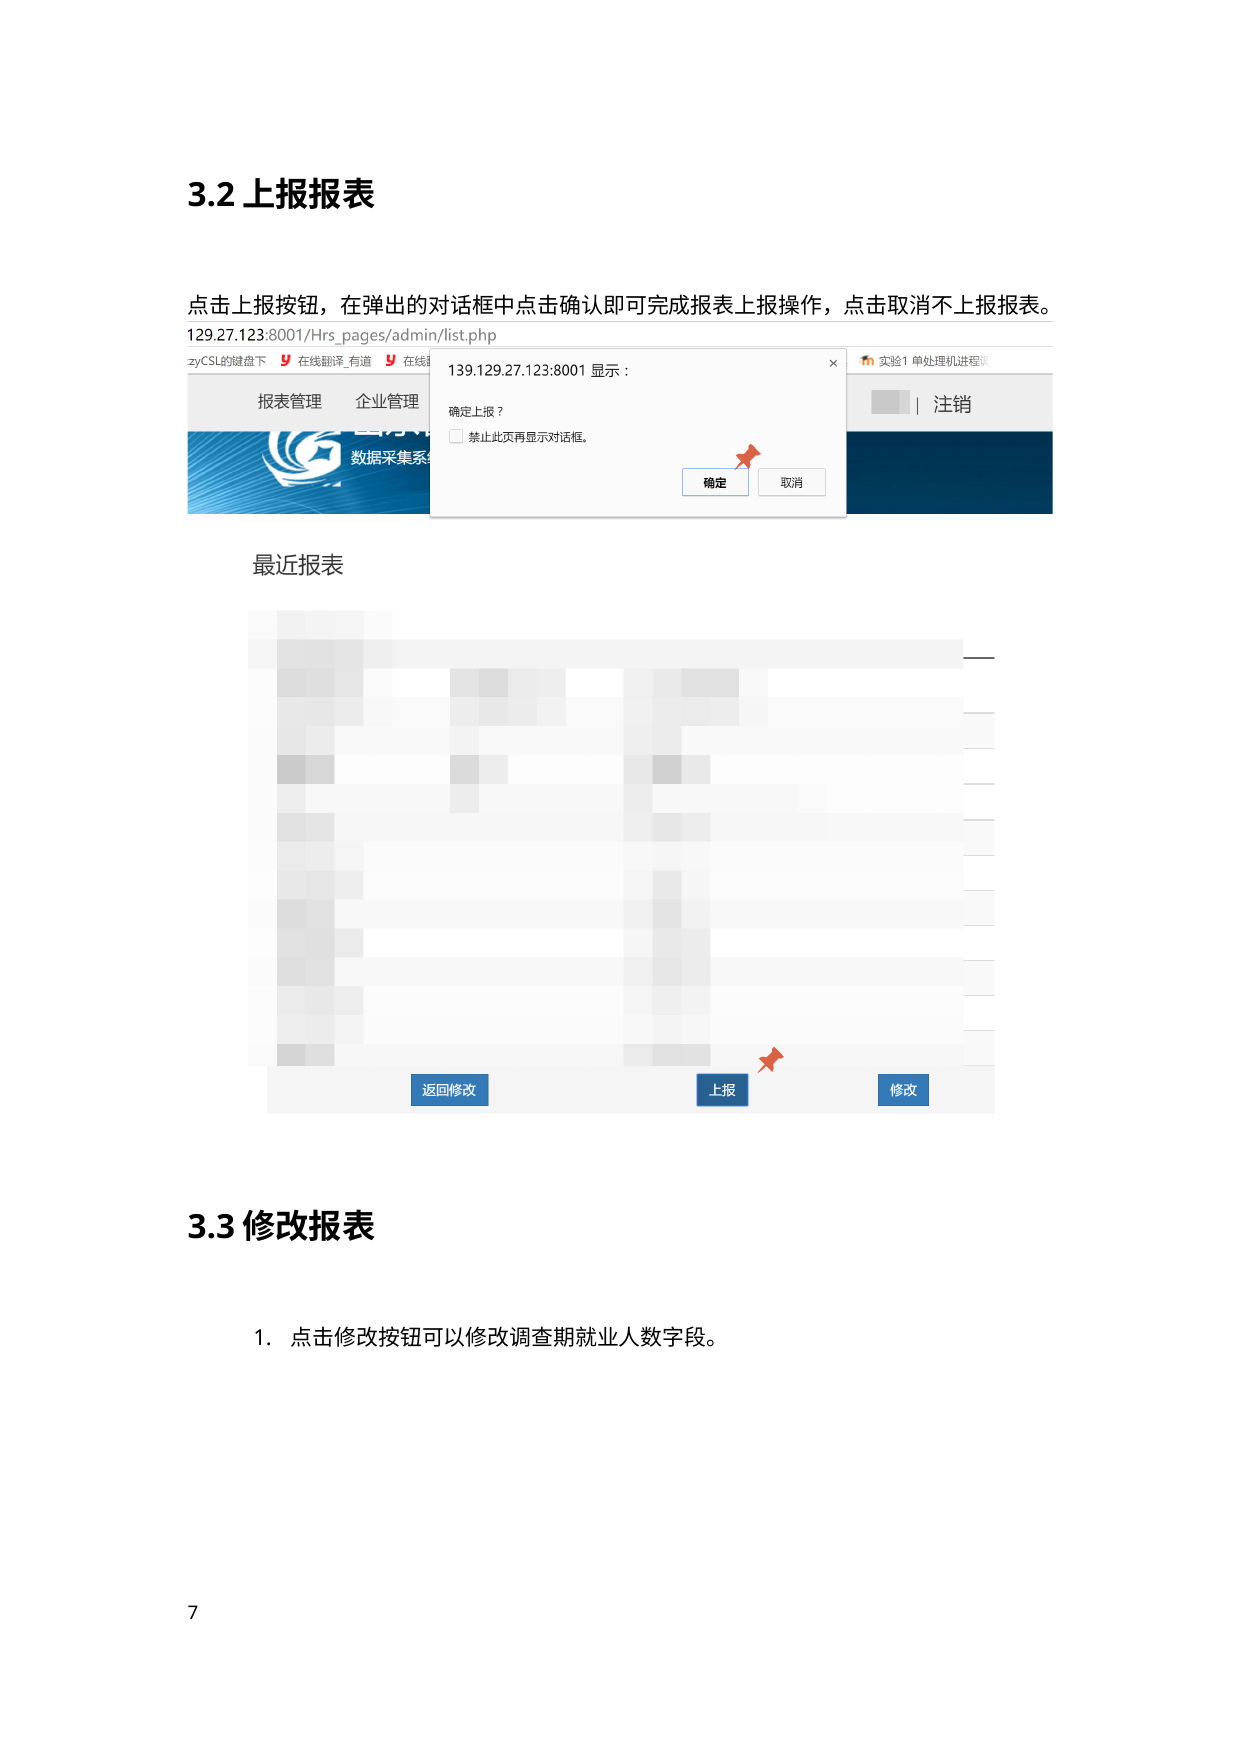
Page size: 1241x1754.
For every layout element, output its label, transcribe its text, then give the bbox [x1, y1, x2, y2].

picture [187, 319, 1053, 1138]
subtitle 3.2上报报表 [187, 160, 1053, 225]
text 点击上报按钮，在弹出的对话框中点击确认即可完成报表上报操作，点击取消不上报报表。 [187, 287, 1053, 319]
subtitle 3.3修改报表 [187, 1192, 1053, 1257]
list 点击修改按钮可以修改调查期就业人数字段。 [253, 1319, 1053, 1352]
